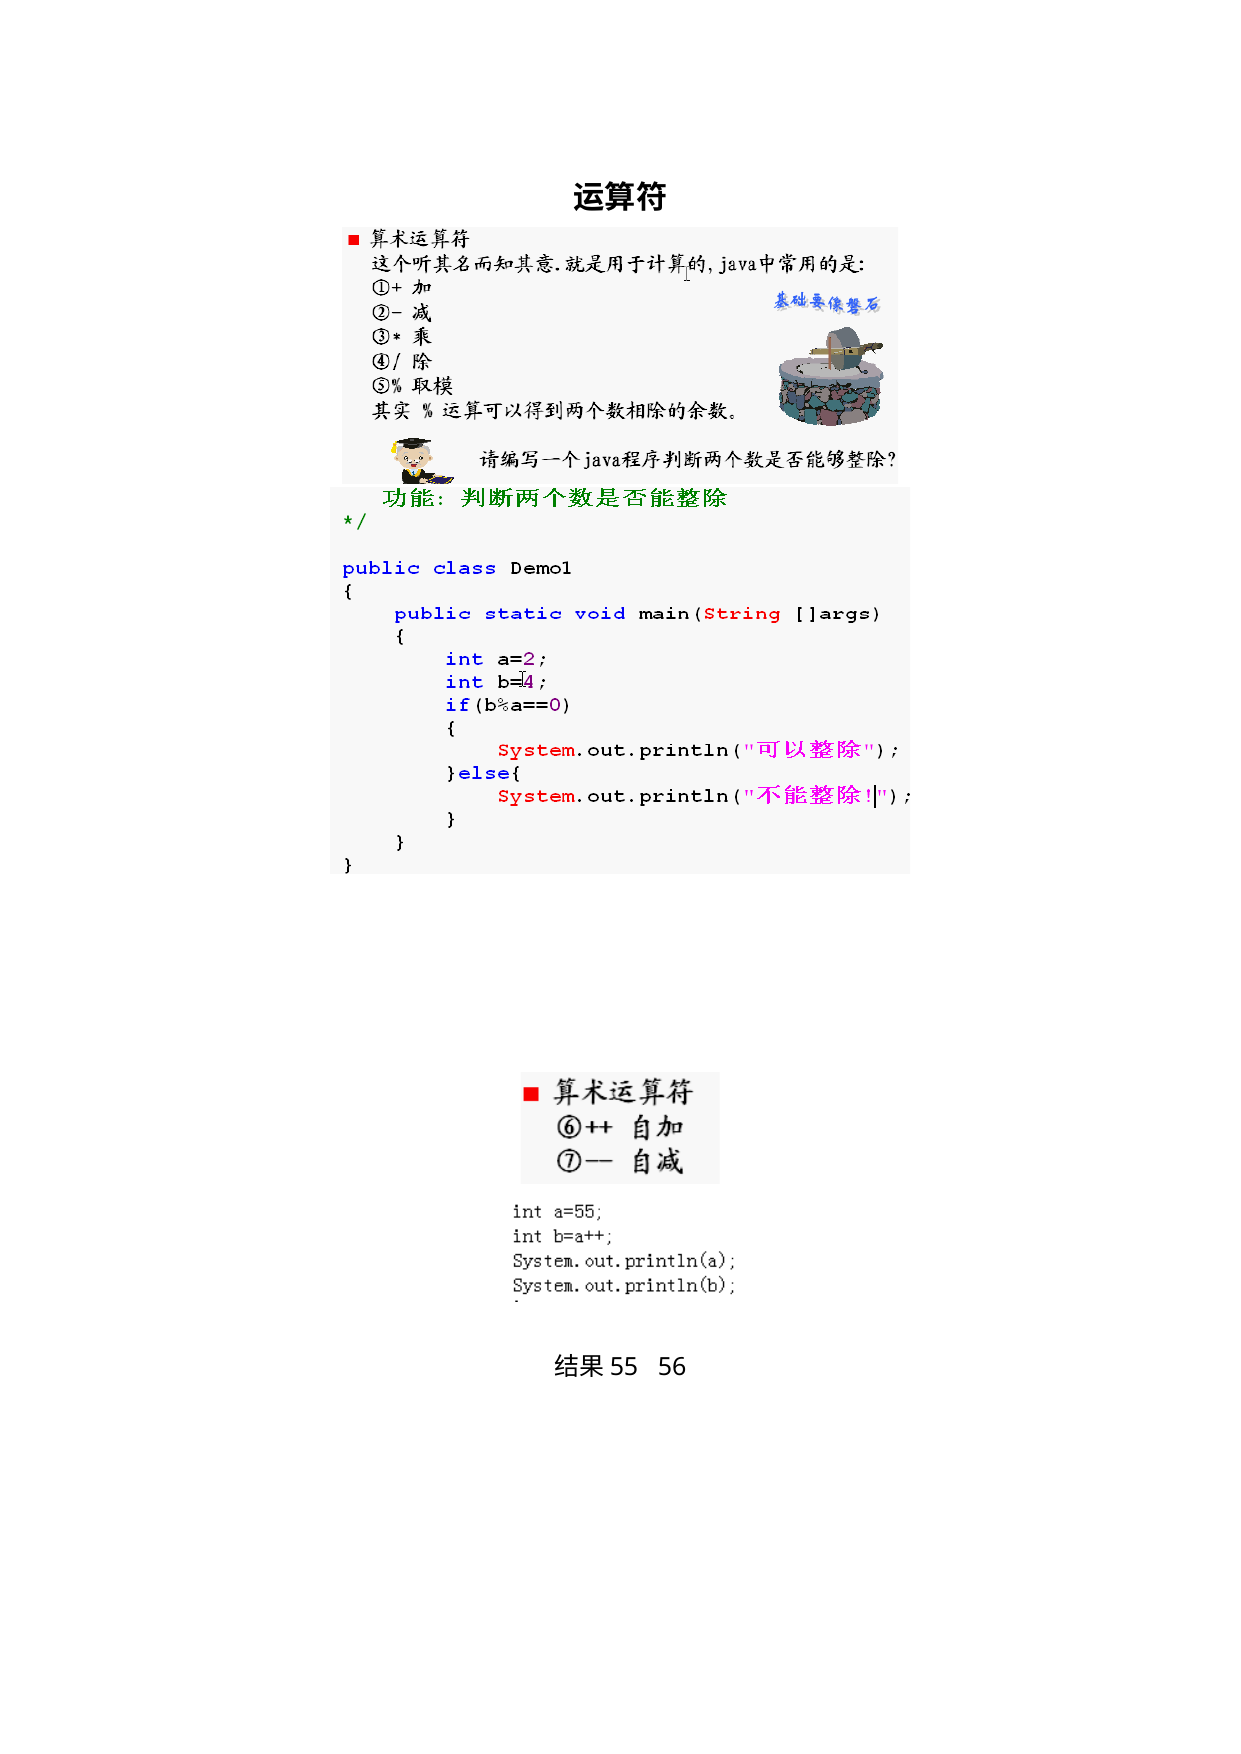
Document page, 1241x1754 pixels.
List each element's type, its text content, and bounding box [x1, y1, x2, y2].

picture [342, 227, 899, 484]
picture [330, 487, 911, 874]
picture [500, 1202, 740, 1302]
picture [520, 1072, 720, 1184]
text 运算符 [187, 162, 1053, 227]
text 结果 55 56 [187, 1332, 1053, 1397]
